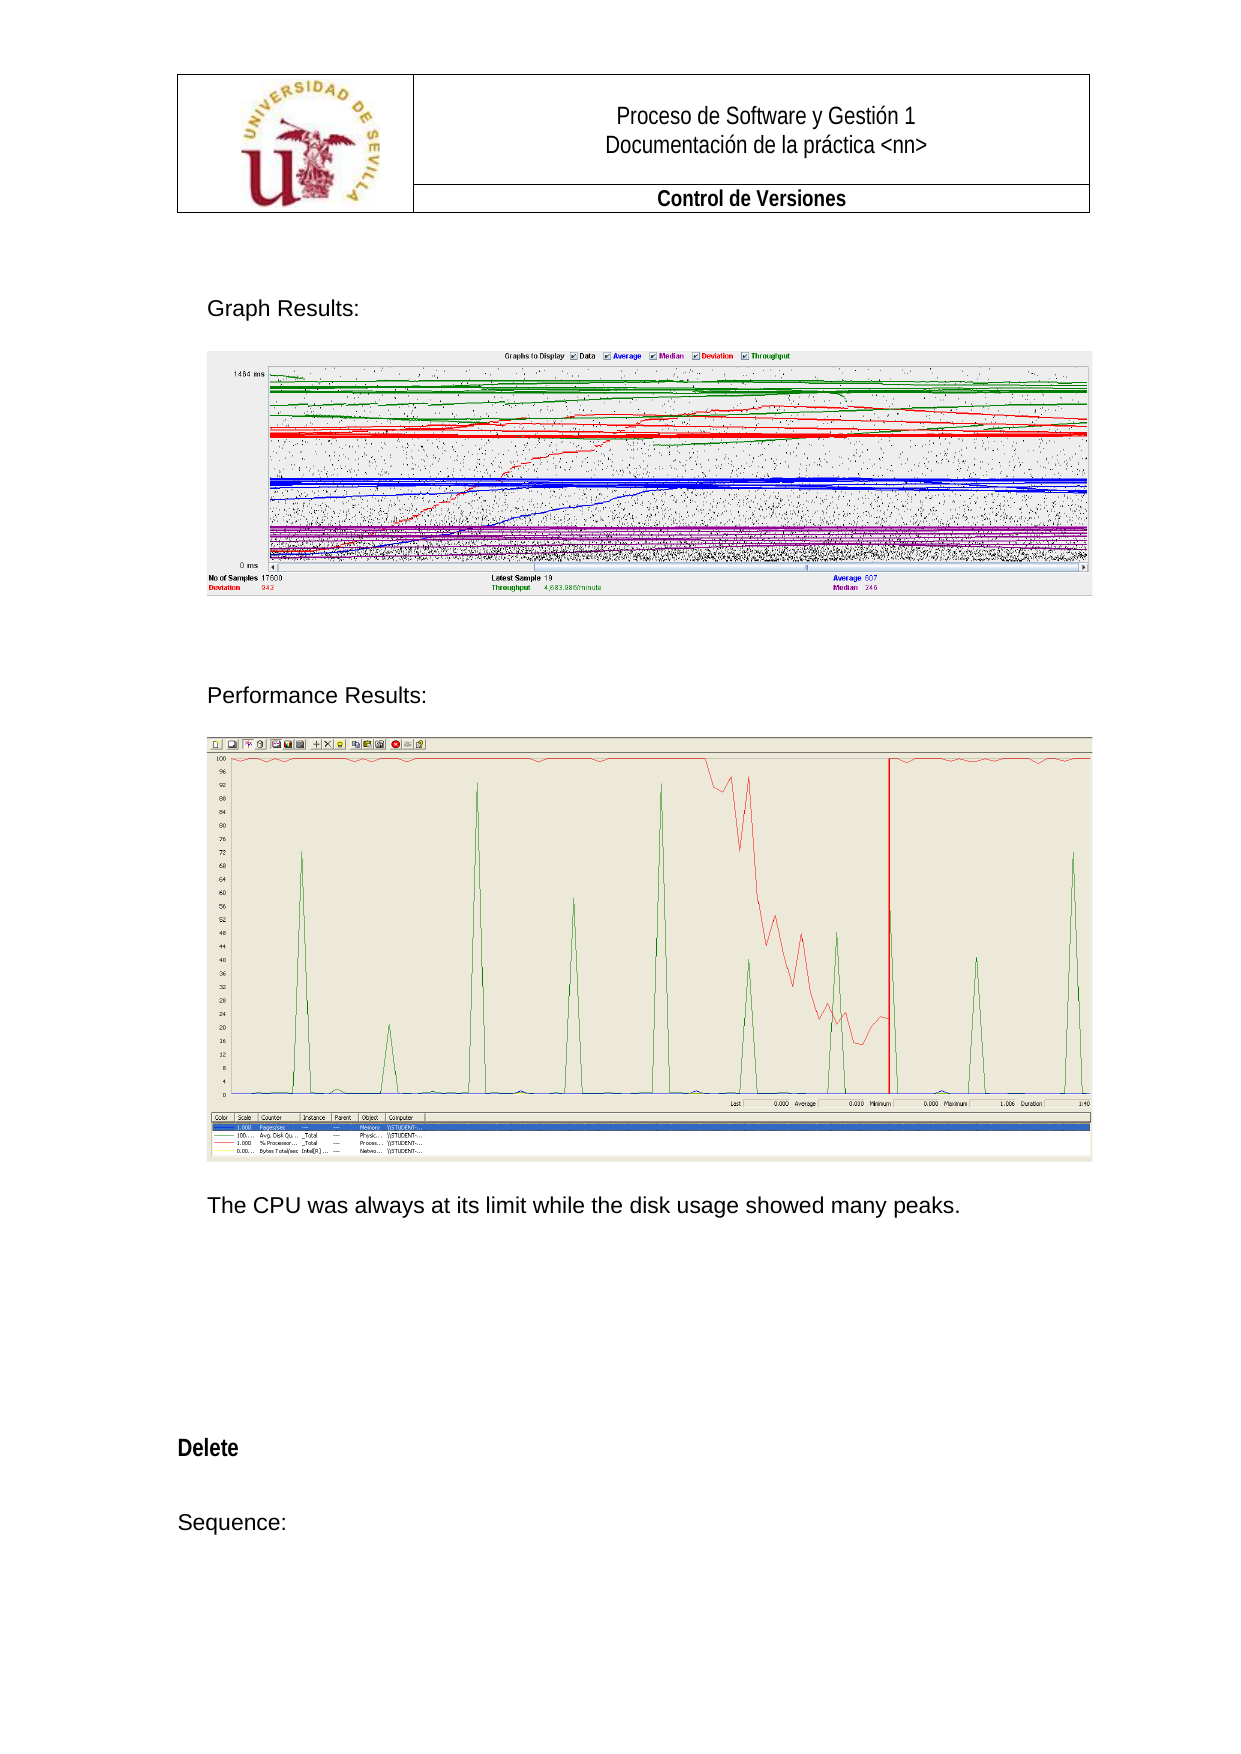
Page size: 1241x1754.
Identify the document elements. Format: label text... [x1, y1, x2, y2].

picture [240, 79, 381, 208]
text Performance Results: [177, 682, 1063, 708]
picture [206, 351, 1093, 596]
text Graph Results: [177, 295, 1063, 322]
text The CPU was always at its limit while the disk usage showed many peaks. [177, 1192, 1063, 1218]
picture [206, 737, 1093, 1162]
text Sequence: [177, 1509, 1063, 1536]
subtitle Delete [177, 1433, 1063, 1462]
